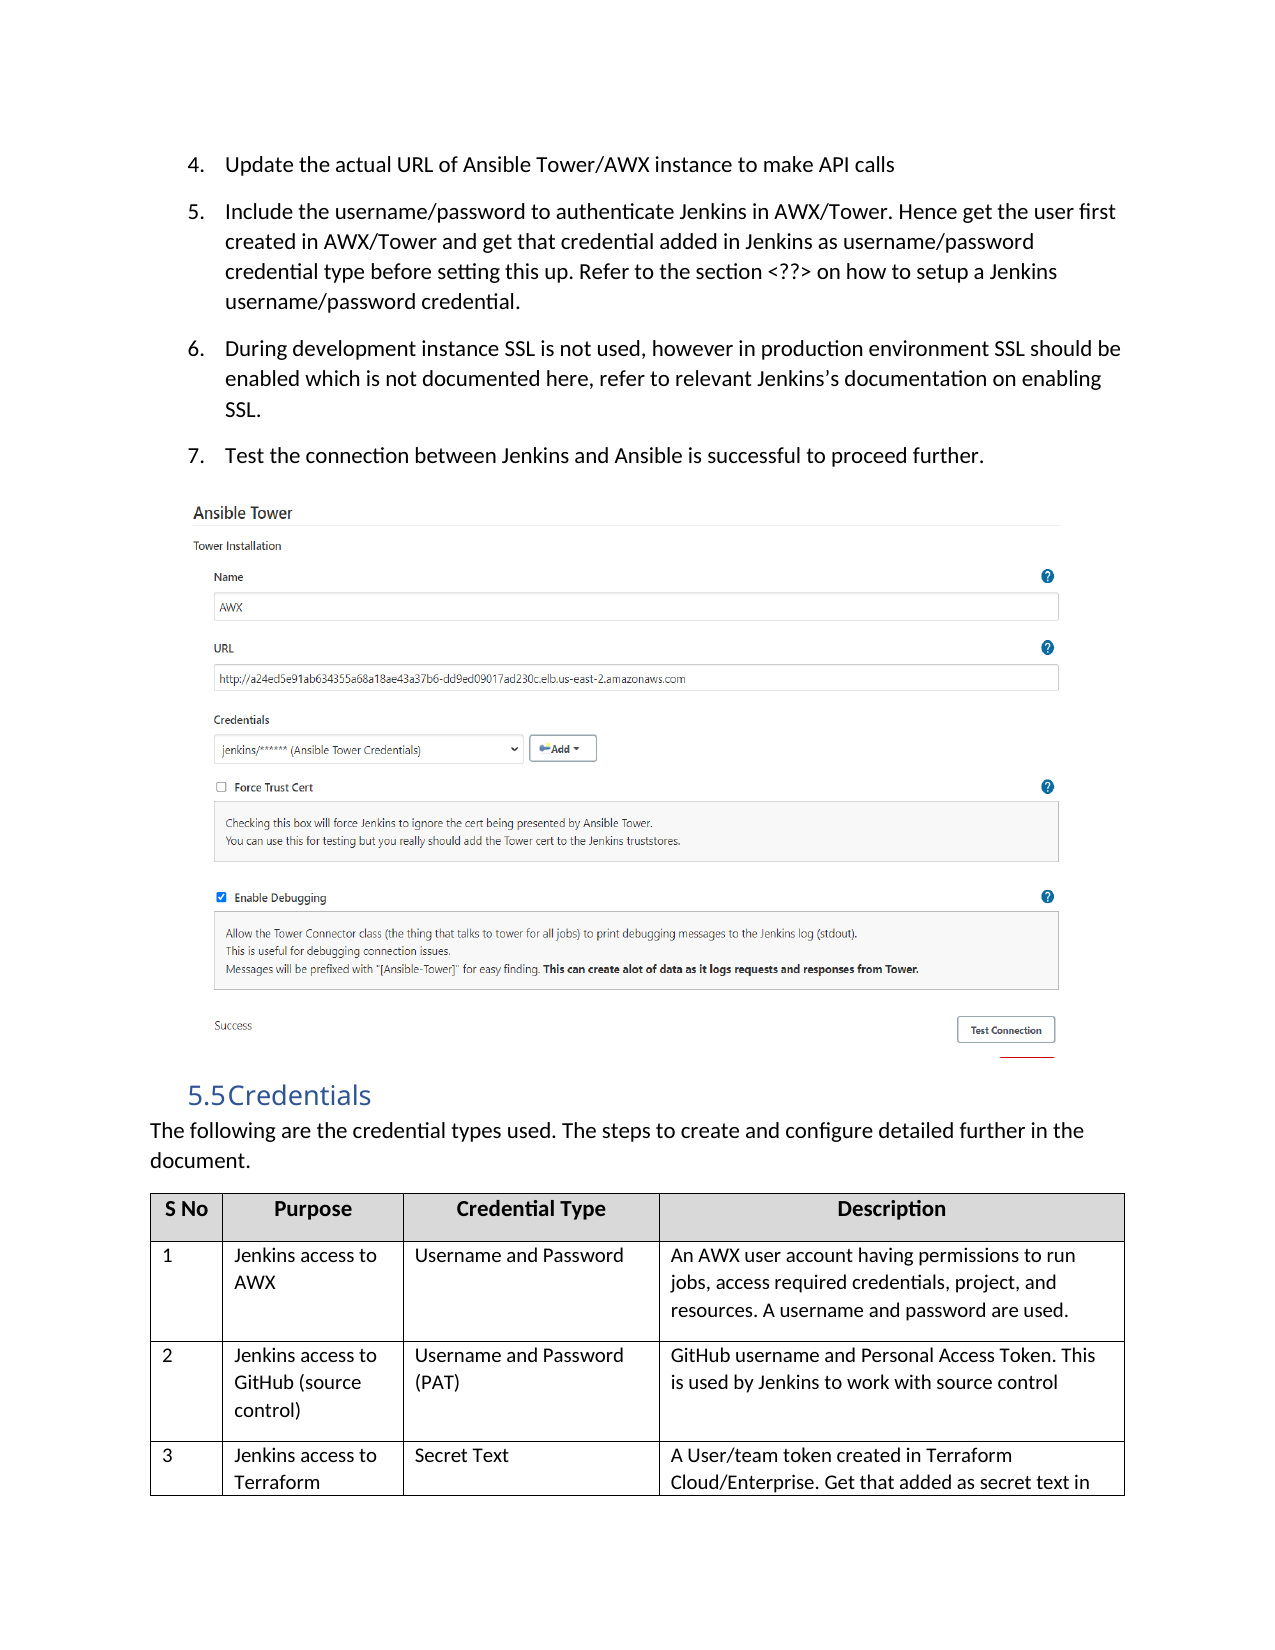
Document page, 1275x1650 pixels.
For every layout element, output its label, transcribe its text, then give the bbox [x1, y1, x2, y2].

table_cell Jenkins access to AWX [223, 1242, 403, 1341]
table_header Credential Type [404, 1194, 659, 1241]
table_cell Username and Password [404, 1242, 659, 1341]
table_header Purpose [223, 1194, 403, 1241]
table_cell Secret Text [404, 1442, 659, 1495]
table_header Description [660, 1194, 1124, 1241]
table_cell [660, 1442, 1124, 1495]
list During development instance SSL is not used, however in production environment SSL should be enabled which is not documented here, refer to relevant Jenkins’s documentation on enabling SSL. [187, 334, 1125, 423]
list Include the username/password to authenticate Jenkins in AWX/Tower. Hence get the user first created in AWX/Tower and get that credential added in Jenkins as username/password credential type before setting this up. Refer to the section <??> on how to setup a Jenkins username/password credential. [187, 197, 1125, 316]
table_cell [223, 1442, 403, 1495]
subtitle Credentials [187, 1076, 1125, 1113]
picture [187, 488, 1069, 1058]
table_cell Username and Password (PAT) [404, 1342, 659, 1441]
table_cell Jenkins access to GitHub (source control) [223, 1342, 403, 1441]
table_header S No [151, 1194, 222, 1241]
table_cell GitHub username and Personal Access Token. This is used by Jenkins to work with source control [660, 1342, 1124, 1441]
table_cell An AWX user account having permissions to run jobs, access required credentials, project, and resources. A username and password are used. [660, 1242, 1124, 1341]
table_cell 1 [151, 1242, 222, 1341]
table_cell 3 [151, 1442, 222, 1495]
table_cell 2 [151, 1342, 222, 1441]
list Test the connection between Jenkins and Ansible is successful to proceed further. [187, 442, 1125, 470]
text The following are the credential types used. The steps to create and configure detailed further in the document. [150, 1116, 1125, 1174]
list Update the actual URL of Ansible Tower/AWX instance to make API calls [187, 150, 1125, 178]
